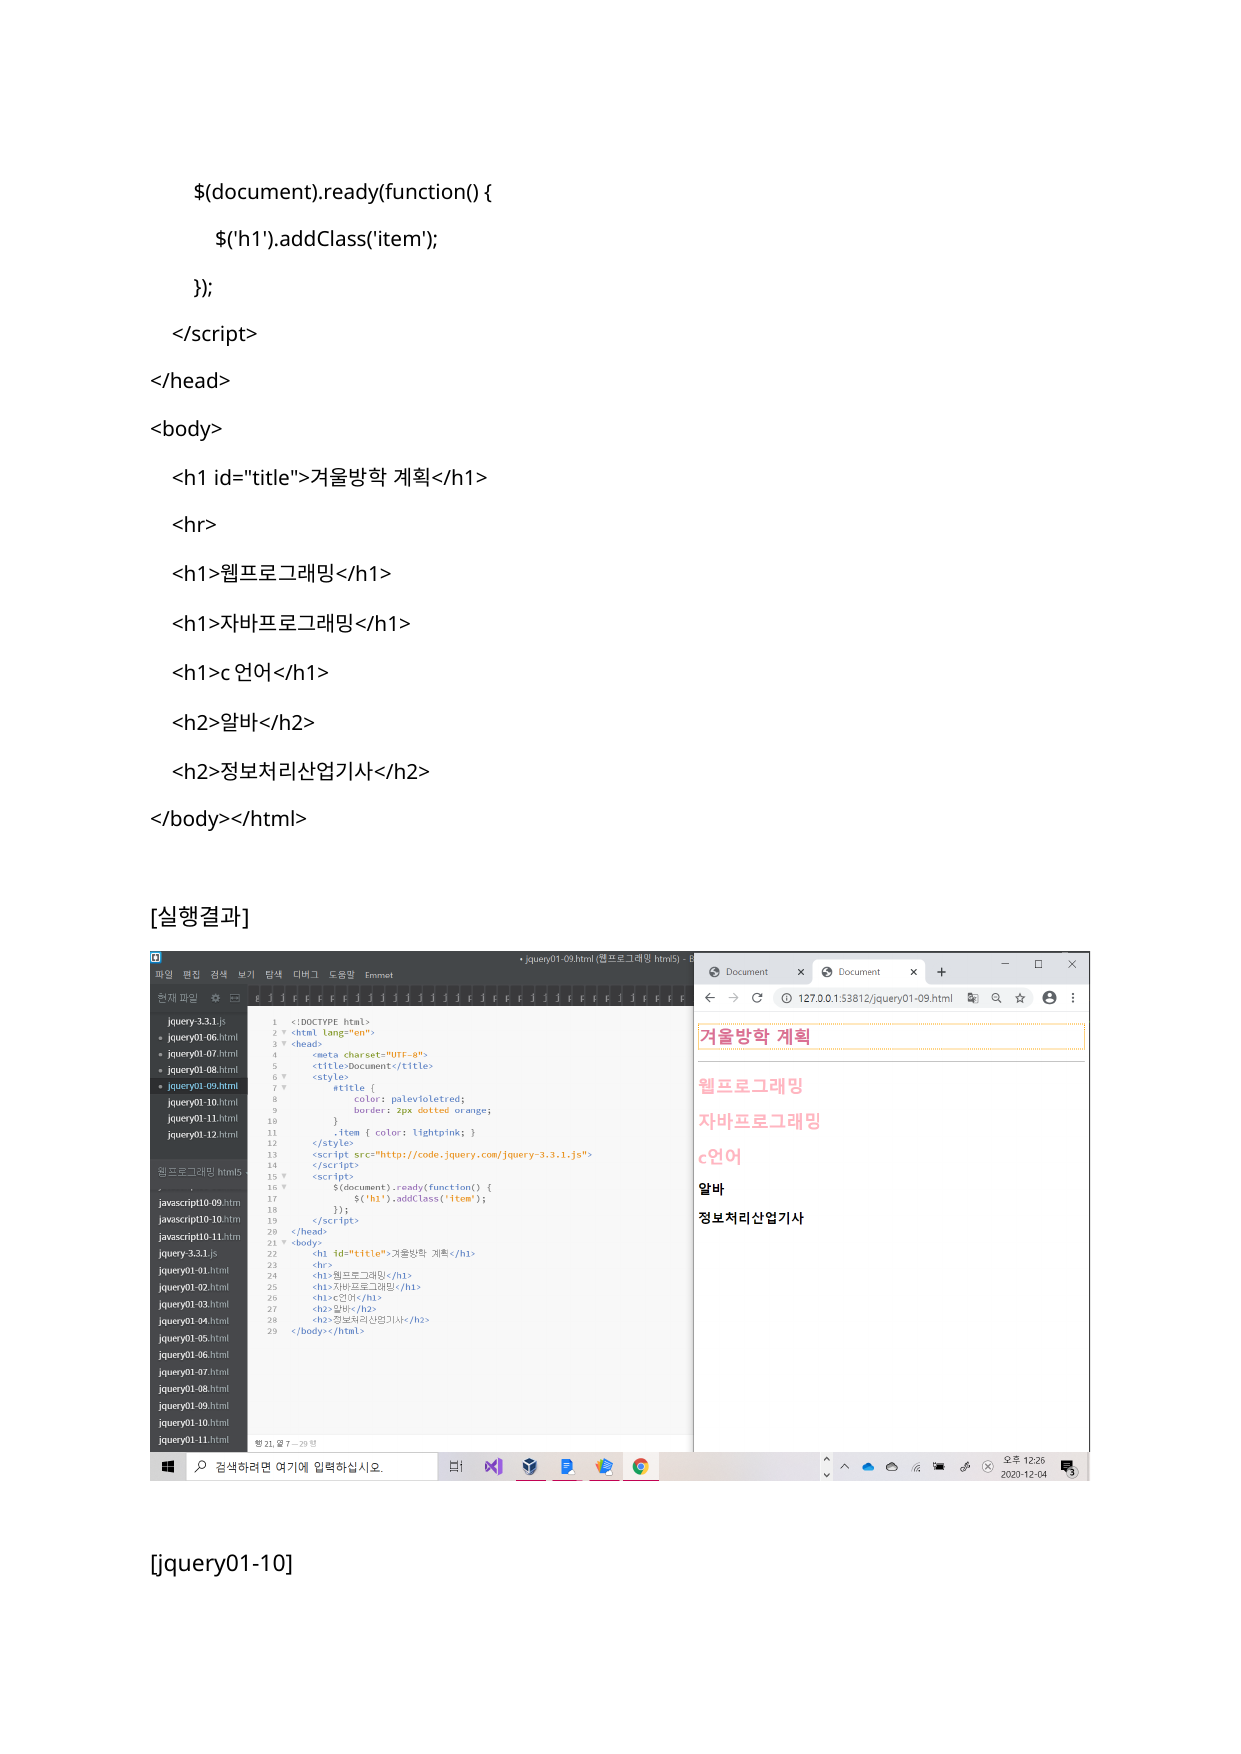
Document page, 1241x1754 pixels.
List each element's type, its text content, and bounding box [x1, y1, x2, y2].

text <h1>자바프로그래밍</h1> [150, 607, 1090, 637]
text <body> [150, 414, 1090, 442]
text </head> [150, 366, 1090, 395]
picture [150, 951, 1091, 1481]
text <h2>정보처리산업기사</h2> [150, 755, 1090, 785]
text <h1>웹프로그래밍</h1> [150, 558, 1090, 588]
text $('h1').addClass('item'); [150, 224, 1090, 253]
text $(document).ready(function() { [150, 177, 1090, 206]
text </body></html> [150, 804, 1090, 833]
text [jquery01-10] [150, 1547, 1090, 1578]
text }); [150, 272, 1090, 300]
text <h1>c언어</h1> [150, 656, 1090, 687]
text <h1 id="title">겨울방학 계획</h1> [150, 461, 1090, 491]
text </script> [150, 319, 1090, 347]
text [실행결과] [150, 899, 1090, 932]
text <hr> [150, 510, 1090, 539]
text <h2>알바</h2> [150, 706, 1090, 736]
